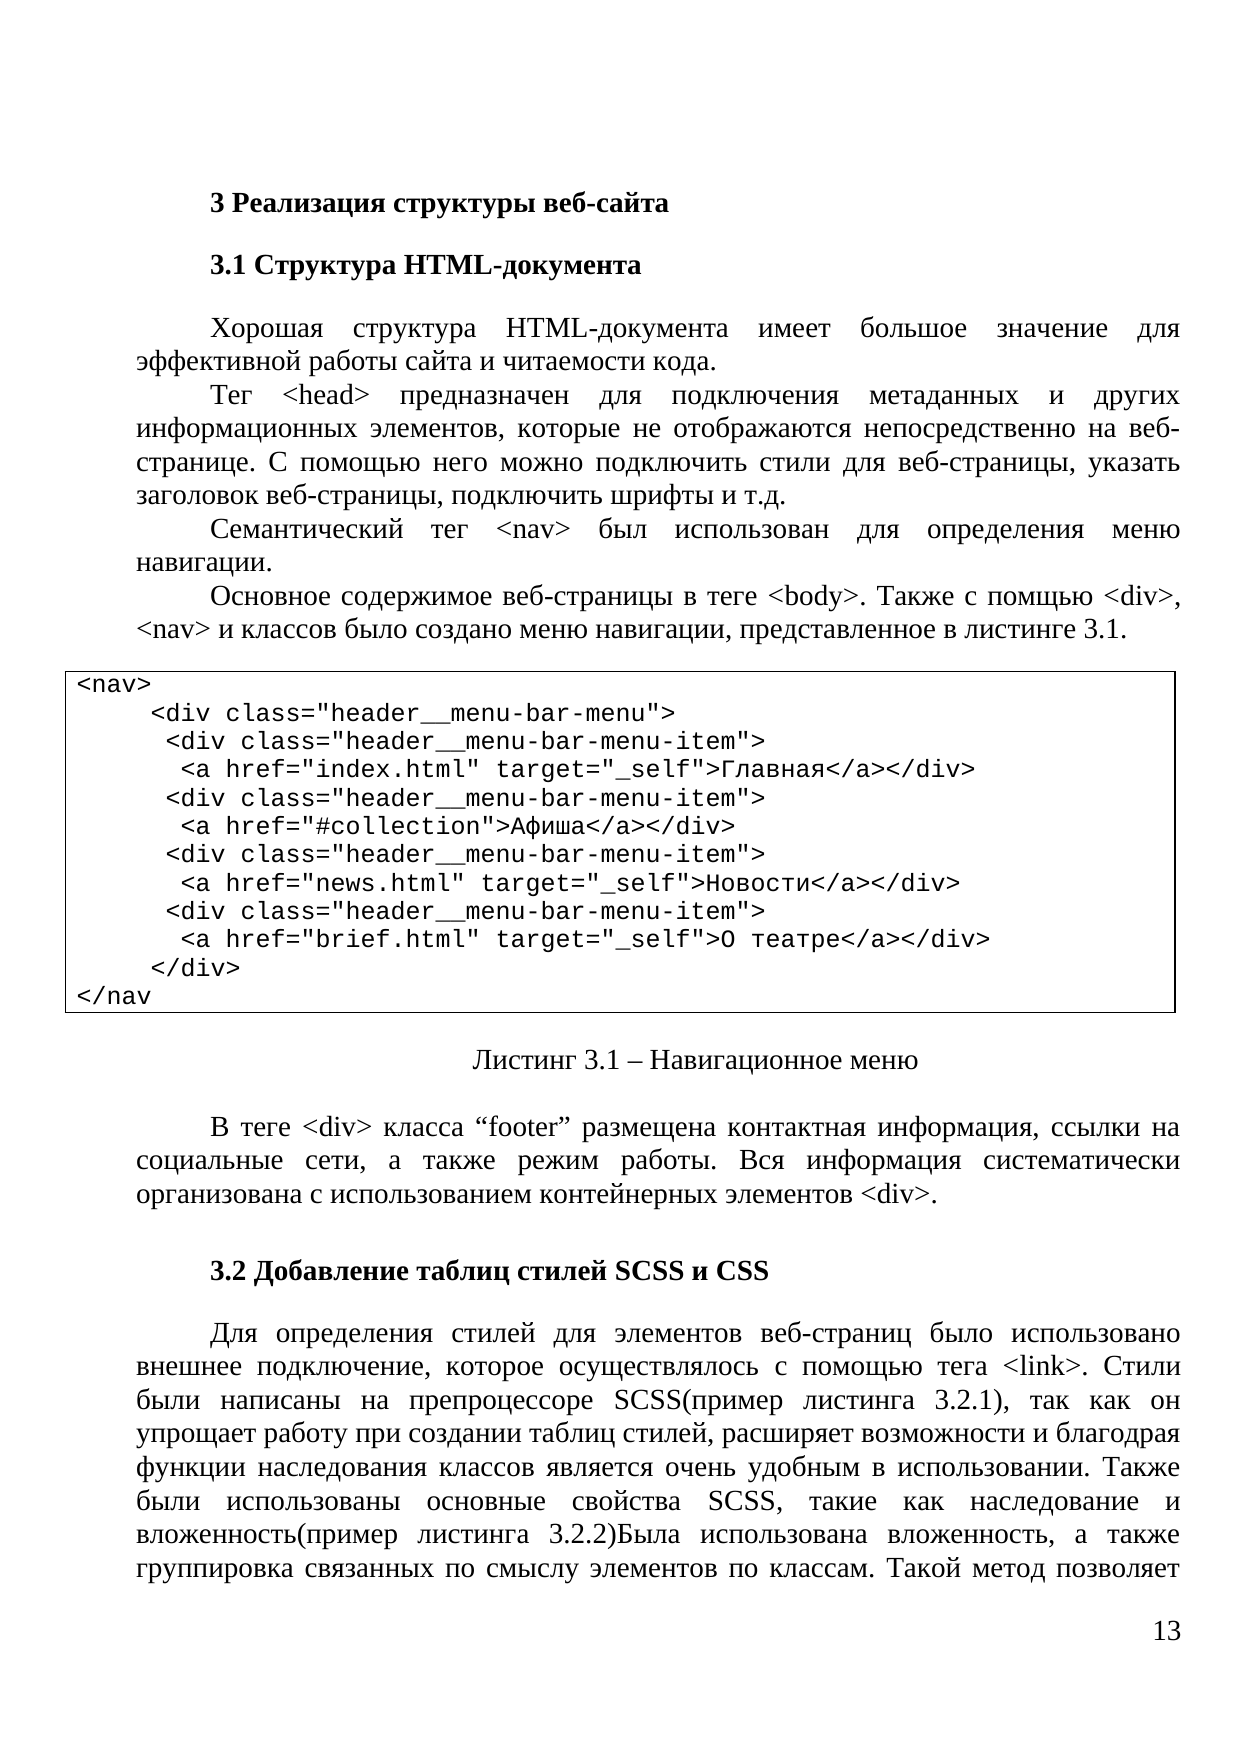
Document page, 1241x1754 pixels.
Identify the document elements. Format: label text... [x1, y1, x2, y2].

text В теге <div> класса “footer” размещена контактная информация, ссылки на социальные сети, а также режим работы. Вся информация систематически организована с использованием контейнерных элементов <div>. [136, 1109, 1181, 1209]
text 3.2 Добавление таблиц стилей SCSS и CSS [136, 1253, 1181, 1286]
text 3.1 Структура HTML-документа [136, 247, 1181, 281]
text 3 Реализация структуры веб-сайта [136, 185, 1181, 219]
text Основное содержимое веб-страницы в теге <body>. Также с помщью <div>, <nav> и классов было создано меню навигации, представленное в листинге 3.1. [136, 578, 1181, 645]
text Семантический тег <nav> был использован для определения меню навигации. [136, 511, 1181, 578]
text Тег <head> предназначен для подключения метаданных и других информационных элементов, которые не отображаются непосредственно на веб-странице. С помощью него можно подключить стили для веб-страницы, указать заголовок веб-страницы, подключить шрифты и т.д. [136, 377, 1181, 511]
table_header <nav> <div class="header__menu-bar-menu"> <div class="header__menu-bar-menu-item"> <a href="index.html" target="_self">Главная</a></div> <div class="header__menu-bar-menu-item"> <a href="#collection">Афиша</a></div> <div class="header__menu-bar-menu-item"> <a href="news.html" target="_self">Новости</a></div> <div class="header__menu-bar-menu-item"> <a href="brief.html" target="_self">О театре</a></div> </div> </nav [66, 672, 1174, 1012]
text Листинг 3.1 – Навигационное меню [136, 1042, 1181, 1075]
text Хорошая структура HTML-документа имеет большое значение для эффективной работы сайта и читаемости кода. [136, 310, 1181, 377]
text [136, 1315, 1181, 1583]
